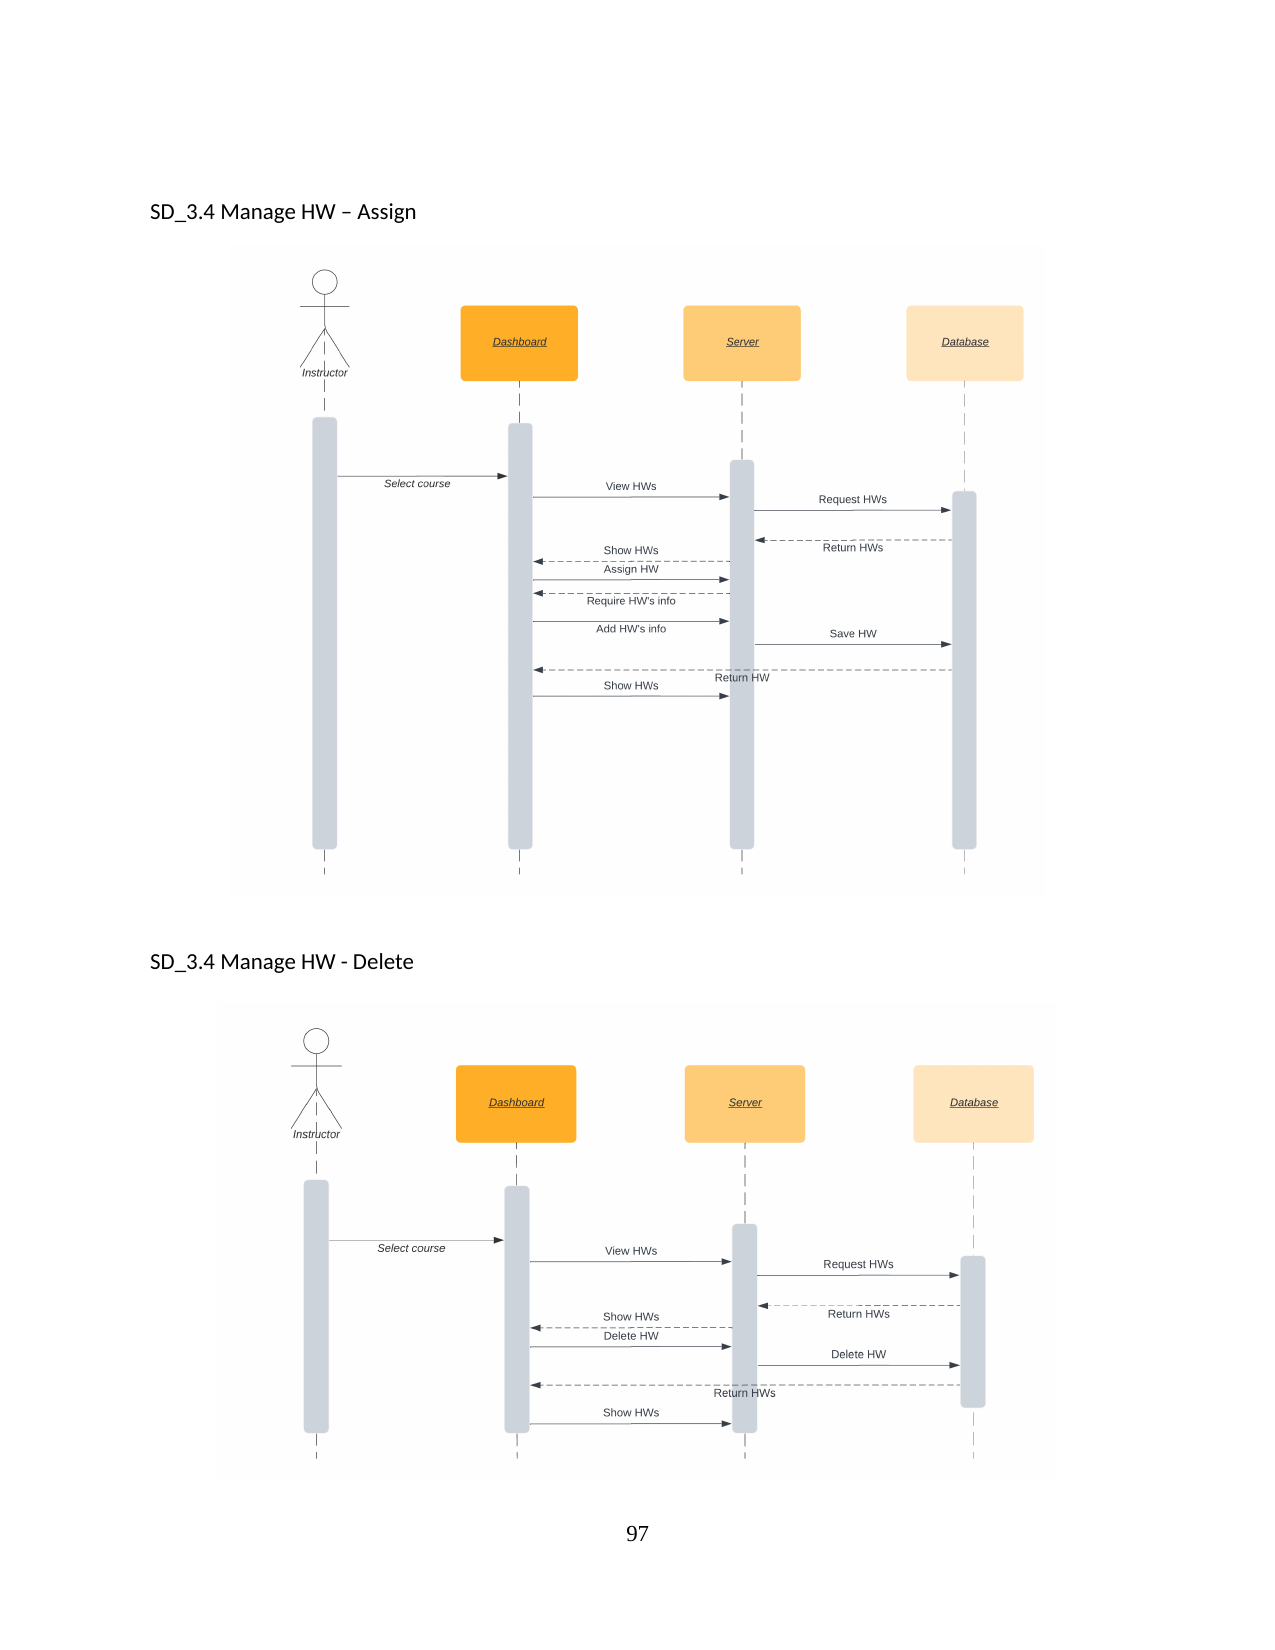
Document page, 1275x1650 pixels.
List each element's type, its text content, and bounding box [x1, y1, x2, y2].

text SD_3.4 Manage HW - Delete [150, 947, 1125, 975]
text SD_3.4 Manage HW – Assign [150, 197, 1125, 225]
picture [215, 1003, 1057, 1481]
picture [226, 245, 1046, 895]
